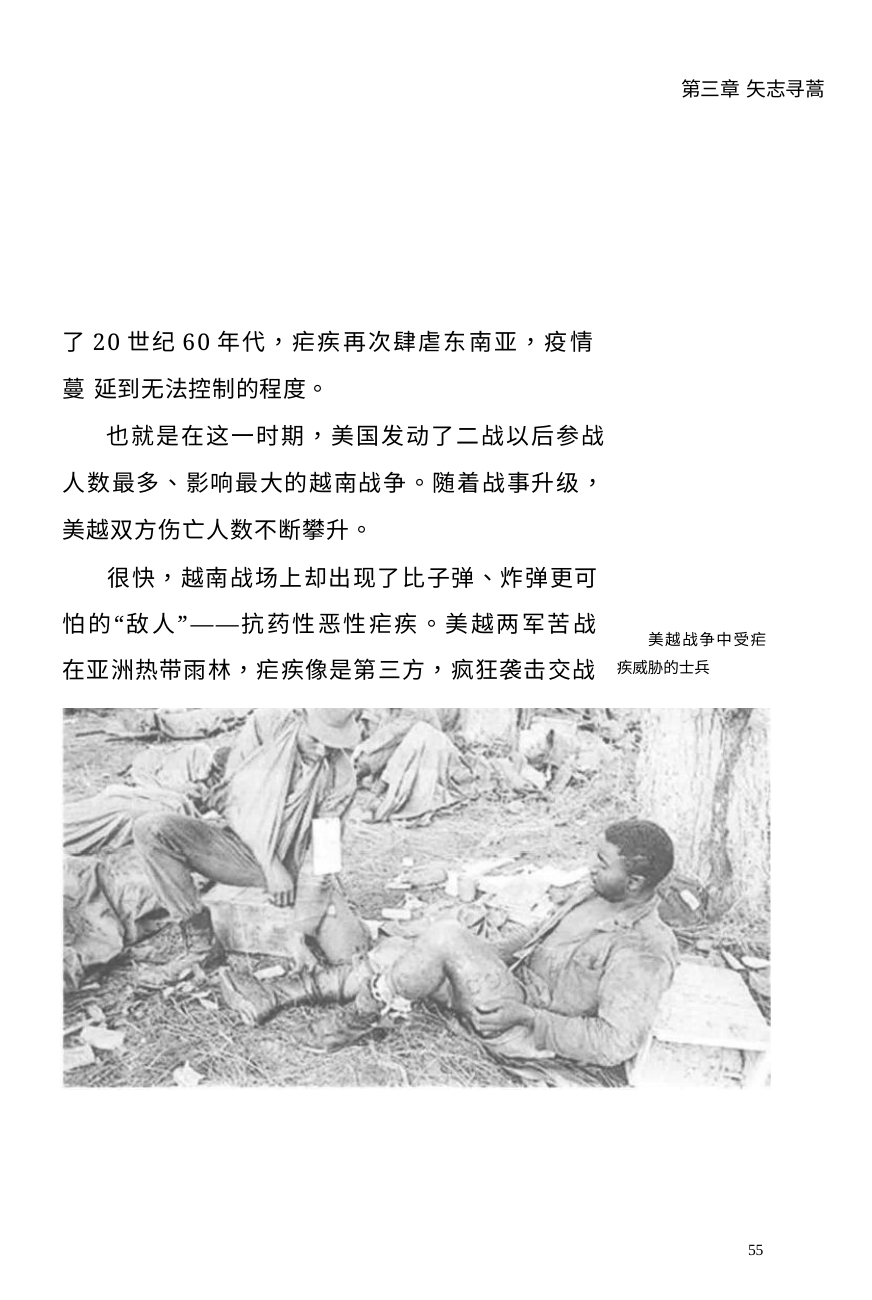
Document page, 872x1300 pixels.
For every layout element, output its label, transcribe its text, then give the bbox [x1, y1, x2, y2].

text 第三章 矢志寻蒿 [60, 76, 825, 101]
text 也就是在这一时期，美国发动了二战以后参战 人数最多、影响最大的越南战争。随着战事升级， 美越双方伤亡人数不断攀升。 [62, 420, 604, 545]
text 很快，越南战场上却出现了比子弹、炸弹更可 怕的“敌人”——抗药性恶性疟疾。美越两军苦战 在亚洲热带雨林，疟疾像是第三方，疯狂袭击交战 [62, 562, 597, 685]
picture [60, 708, 771, 1090]
text 了20世纪60年代，疟疾再次肆虐东南亚，疫情蔓 延到无法控制的程度。 [62, 326, 597, 404]
text 美越战争中受疟 疾威胁的士兵 [617, 629, 768, 678]
